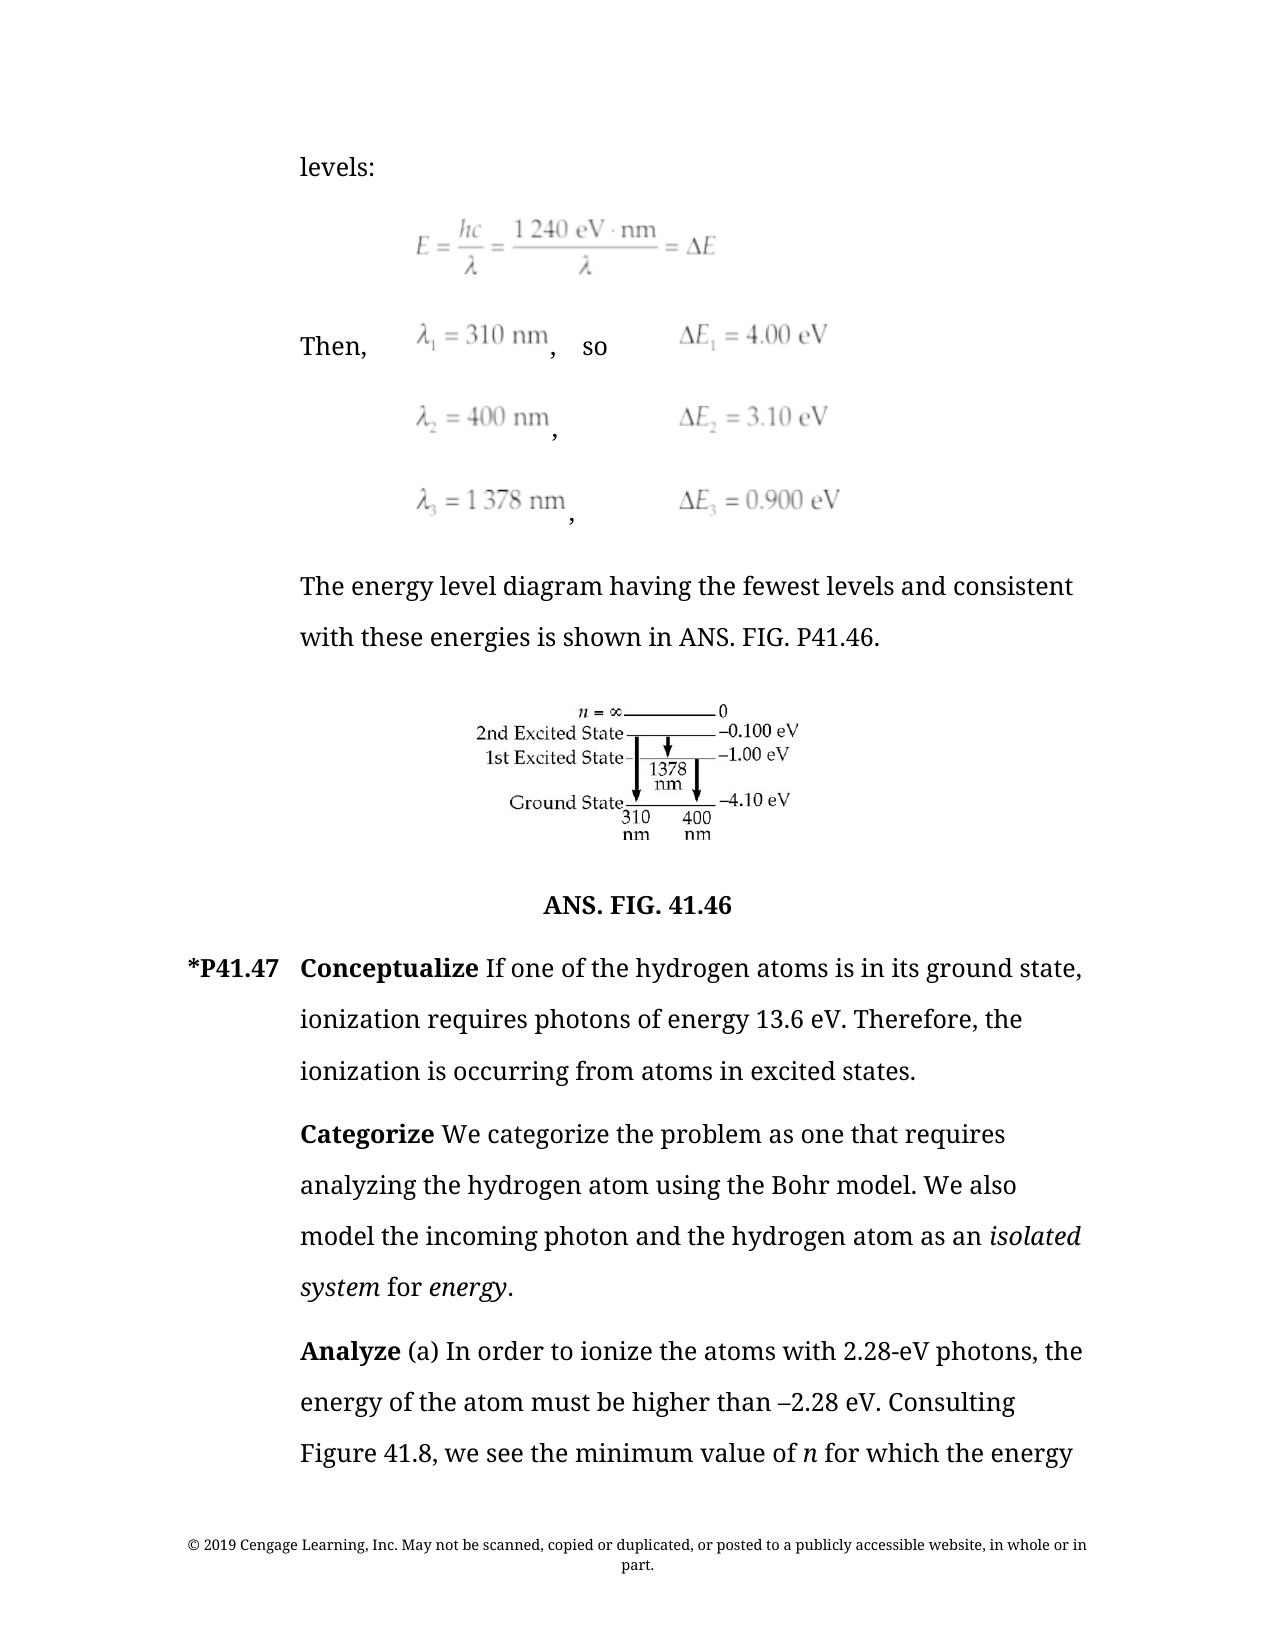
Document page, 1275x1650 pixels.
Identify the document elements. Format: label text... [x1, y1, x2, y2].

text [187, 150, 1087, 184]
text *P41.47 Conceptualize If one of the hydrogen atoms is in its ground state, ionization requires photons of energy 13.6 eV. Therefore, the ionization is occurring from atoms in excited states. [187, 951, 1087, 1087]
text Categorize We categorize the problem as one that requires analyzing the hydrogen atom using the Bohr model. We also model the incoming photon and the hydrogen atom as an isolated system for energy. [300, 1117, 1087, 1304]
text ANS. FIG. 41.46 [187, 887, 1087, 922]
text Then, , so [187, 319, 1087, 372]
text , [187, 402, 1087, 454]
picture [476, 704, 799, 840]
text , [187, 484, 1087, 539]
text The energy level diagram having the fewest levels and consistent with these energies is shown in ANS. FIG. P41.46. [187, 569, 1087, 654]
